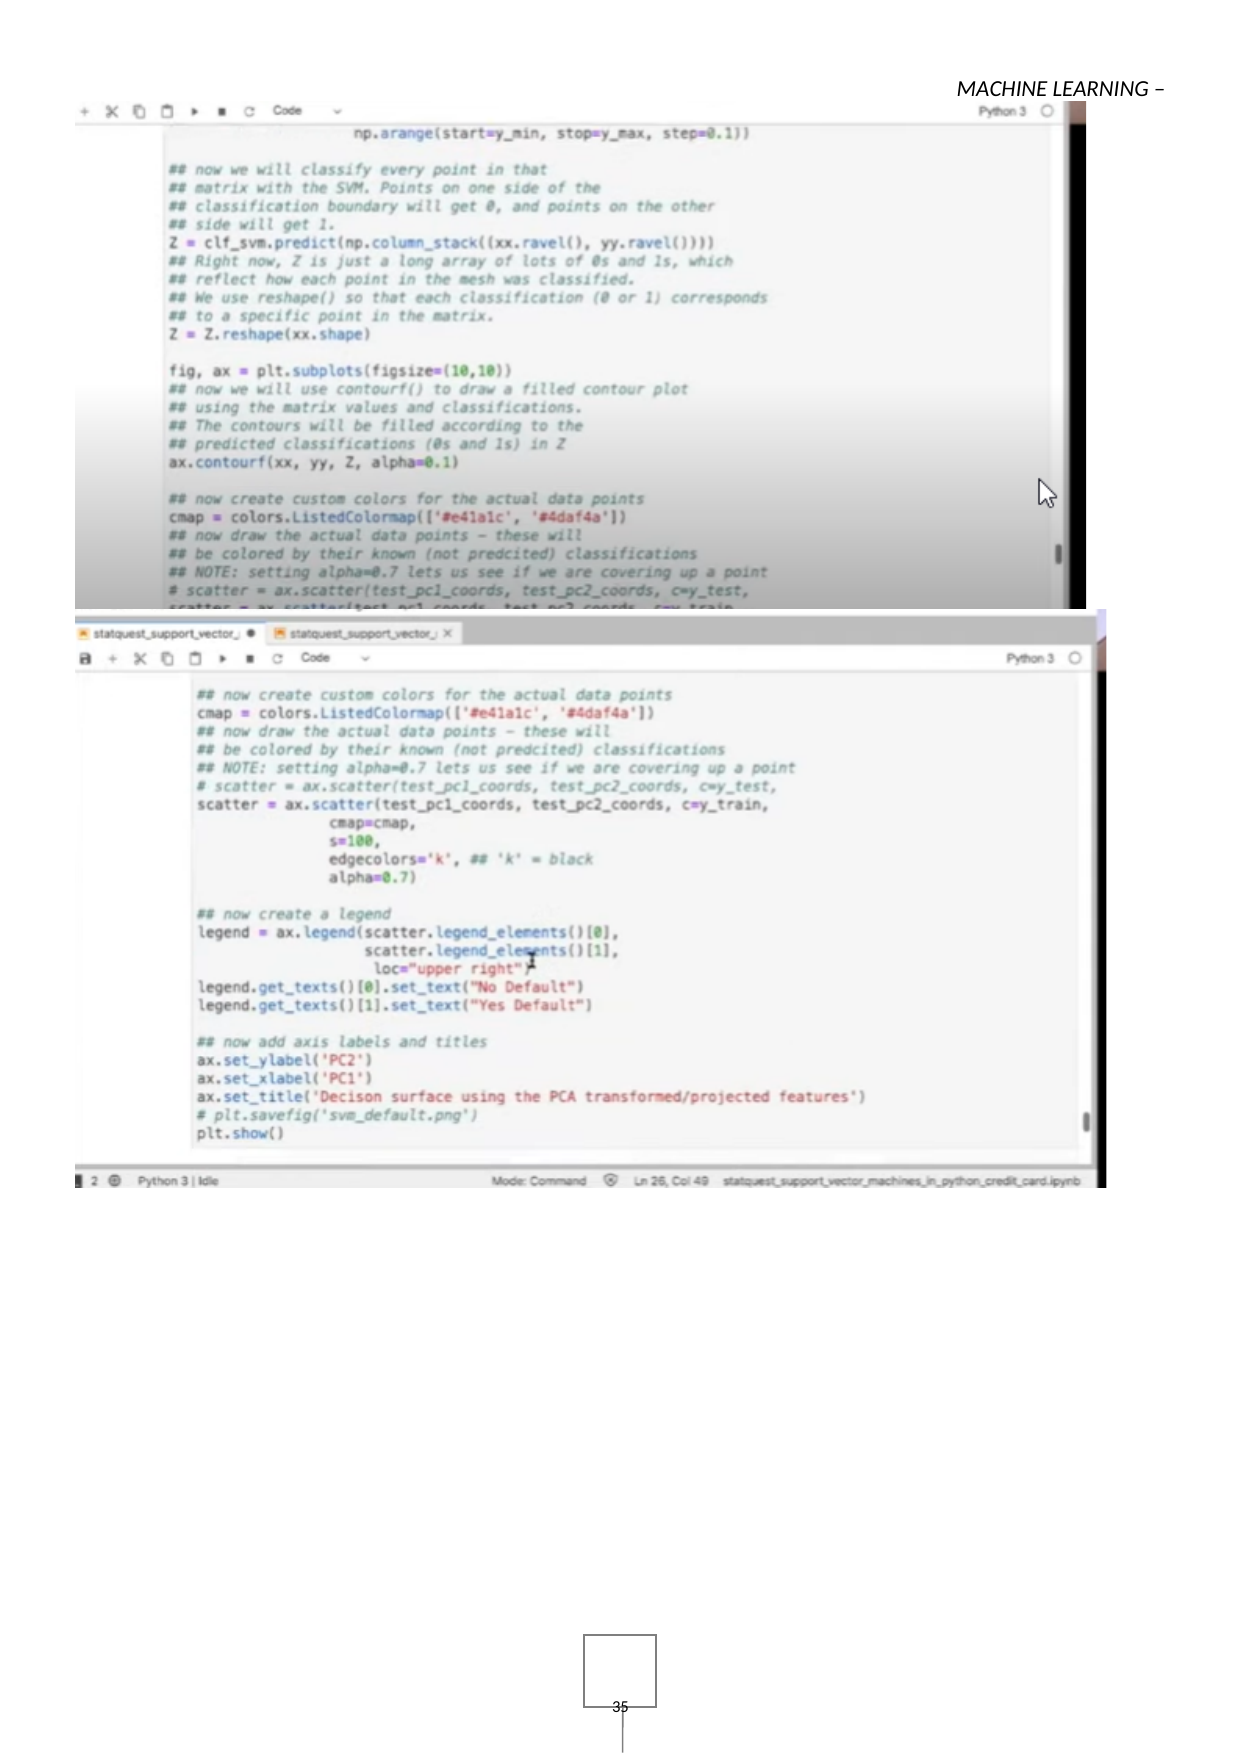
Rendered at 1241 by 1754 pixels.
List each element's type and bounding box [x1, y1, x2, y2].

picture [75, 101, 1107, 1188]
